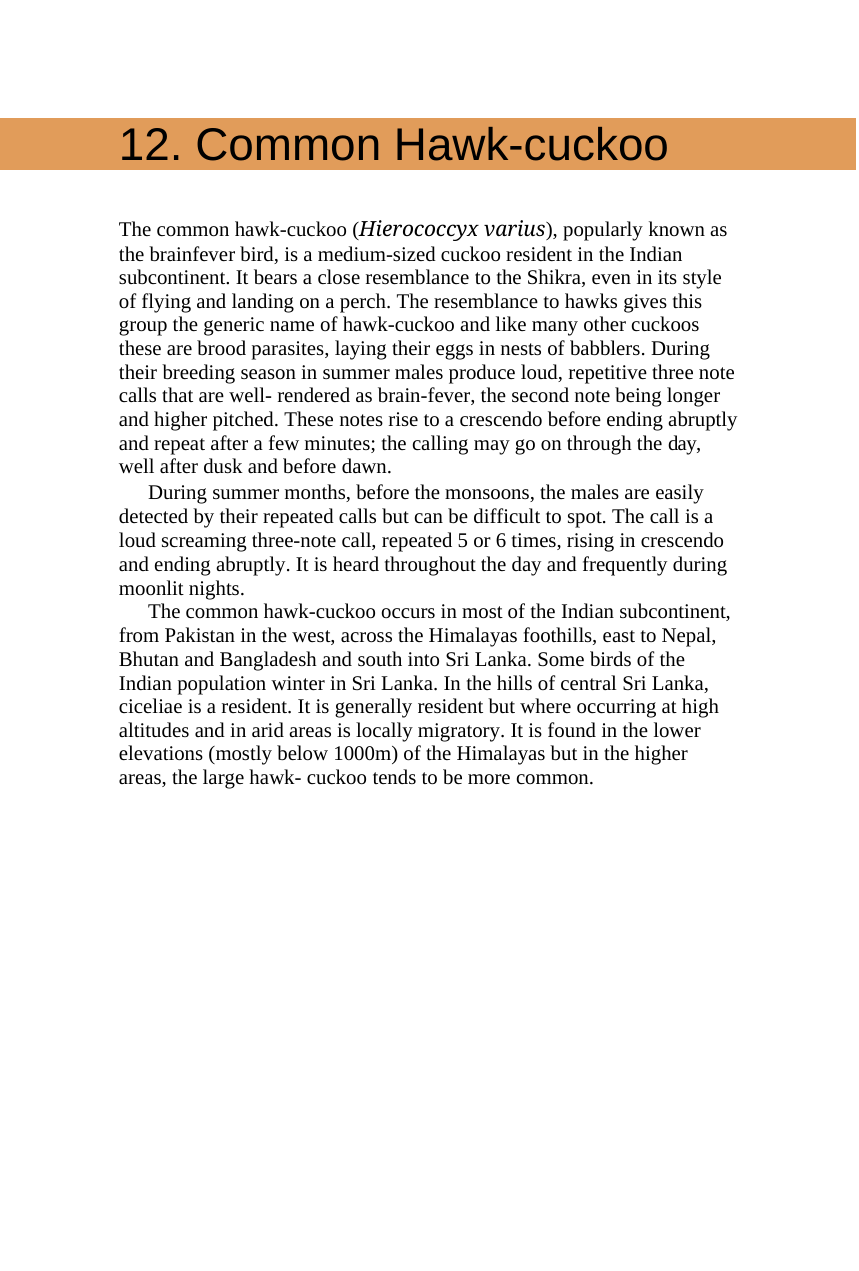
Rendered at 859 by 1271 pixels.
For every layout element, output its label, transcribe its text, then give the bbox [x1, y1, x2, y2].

text The common hawk-cuckoo occurs in most of the Indian subcontinent, from Pakistan in the west, across the Himalayas foothills, east to Nepal, Bhutan and Bangladesh and south into Sri Lanka. Some birds of the Indian population winter in Sri Lanka. In the hills of central Sri Lanka, ciceliae is a resident. It is generally resident but where occurring at high altitudes and in arid areas is locally migratory. It is found in the lower elevations (mostly below 1000m) of the Himalayas but in the higher areas, the large hawk- cuckoo tends to be more common. [119, 600, 733, 789]
text The common hawk-cuckoo (Hierococcyx varius), popularly known as the brainfever bird, is a medium-sized cuckoo resident in the Indian subcontinent. It bears a close resemblance to the Shikra, even in its style of flying and landing on a perch. The resemblance to hawks gives this group the generic name of hawk-cuckoo and like many other cuckoos these are brood parasites, laying their eggs in nests of babblers. During their breeding season in summer males produce loud, repetitive three note calls that are well- rendered as brain-fever, the second note being longer and higher pitched. These notes rise to a crescendo before ending abruptly and repeat after a few minutes; the calling may go on through the day, well after dusk and before dawn. [119, 214, 741, 478]
text During summer months, before the monsoons, the males are easily detected by their repeated calls but can be difficult to spot. The call is a loud screaming three-note call, repeated 5 or 6 times, rising in crescendo and ending abruptly. It is heard throughout the day and frequently during moonlit nights. [119, 480, 731, 600]
